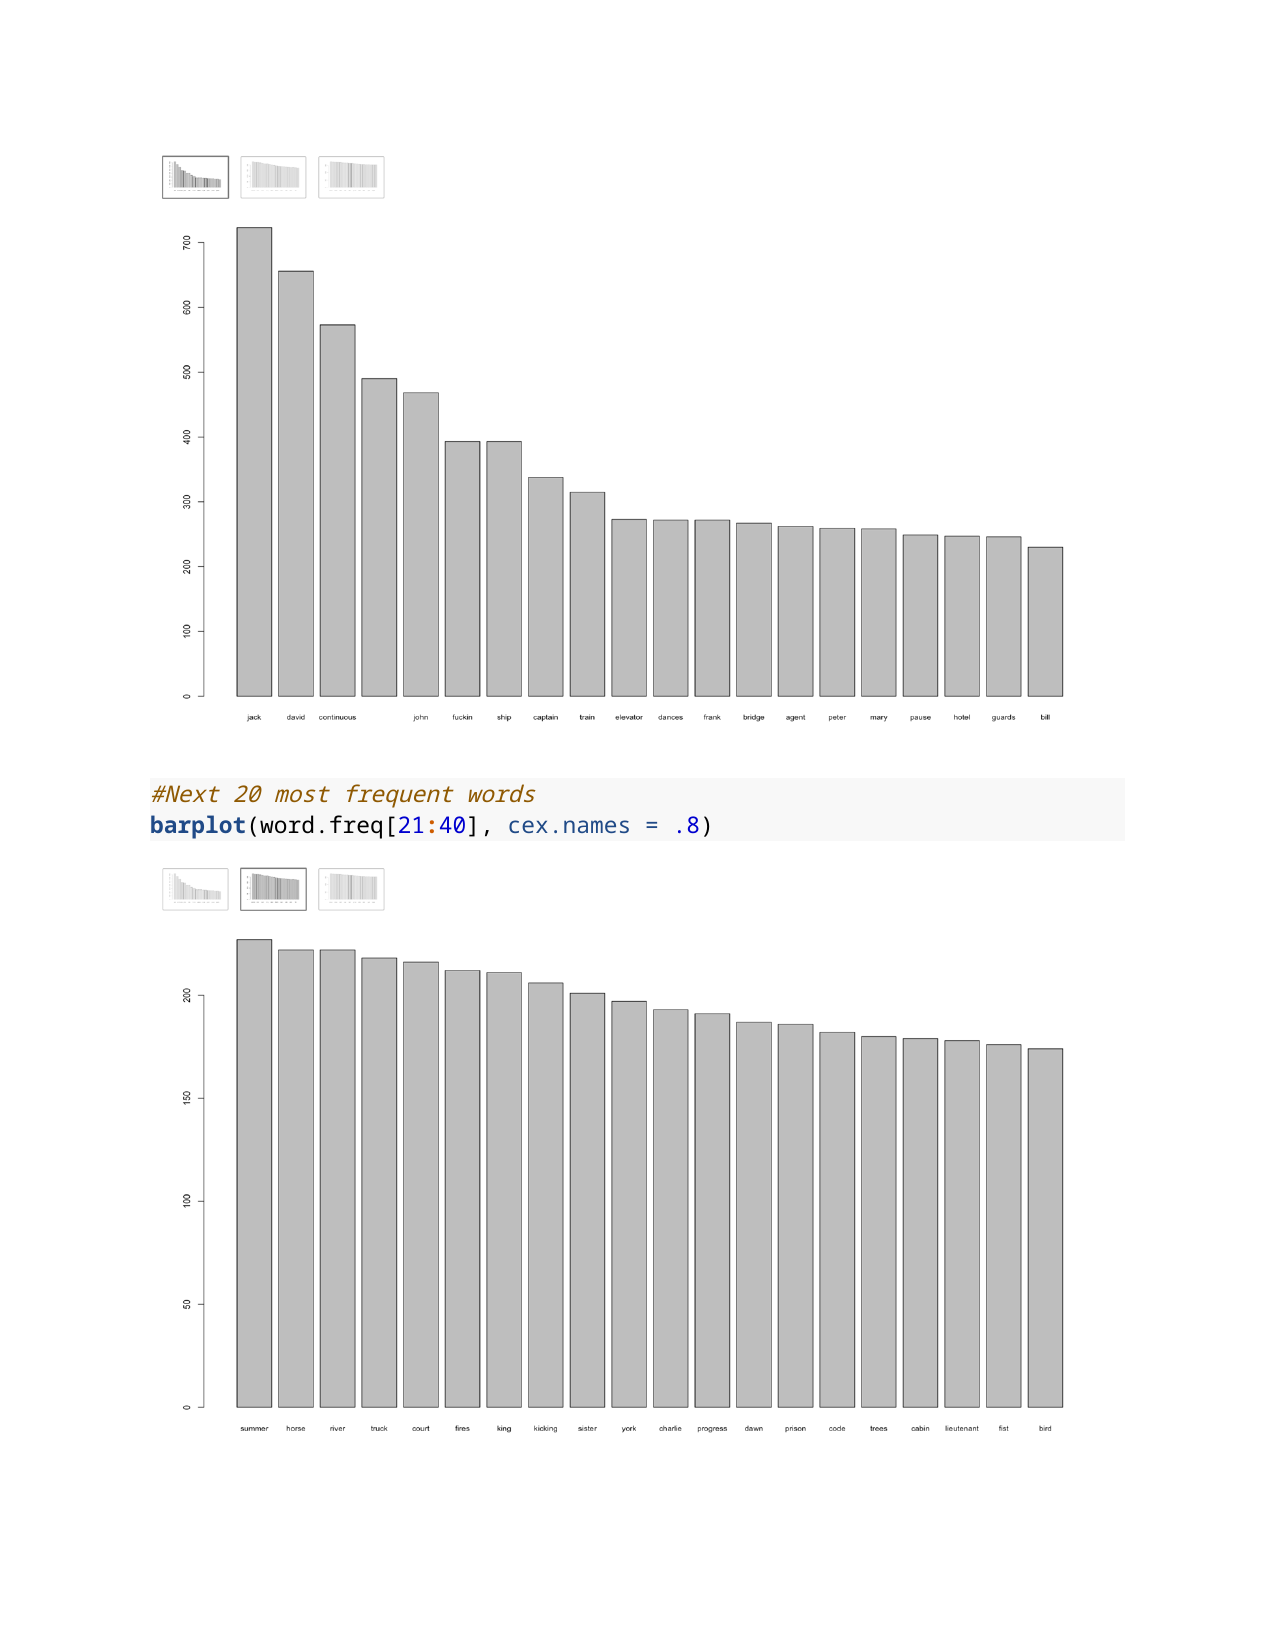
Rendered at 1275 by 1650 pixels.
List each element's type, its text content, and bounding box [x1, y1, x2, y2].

picture [150, 861, 1125, 1471]
picture [150, 150, 1125, 760]
text #Next 20 most frequent words barplot(word.freq[21:40], cex.names = .8) [535, 778, 1125, 841]
